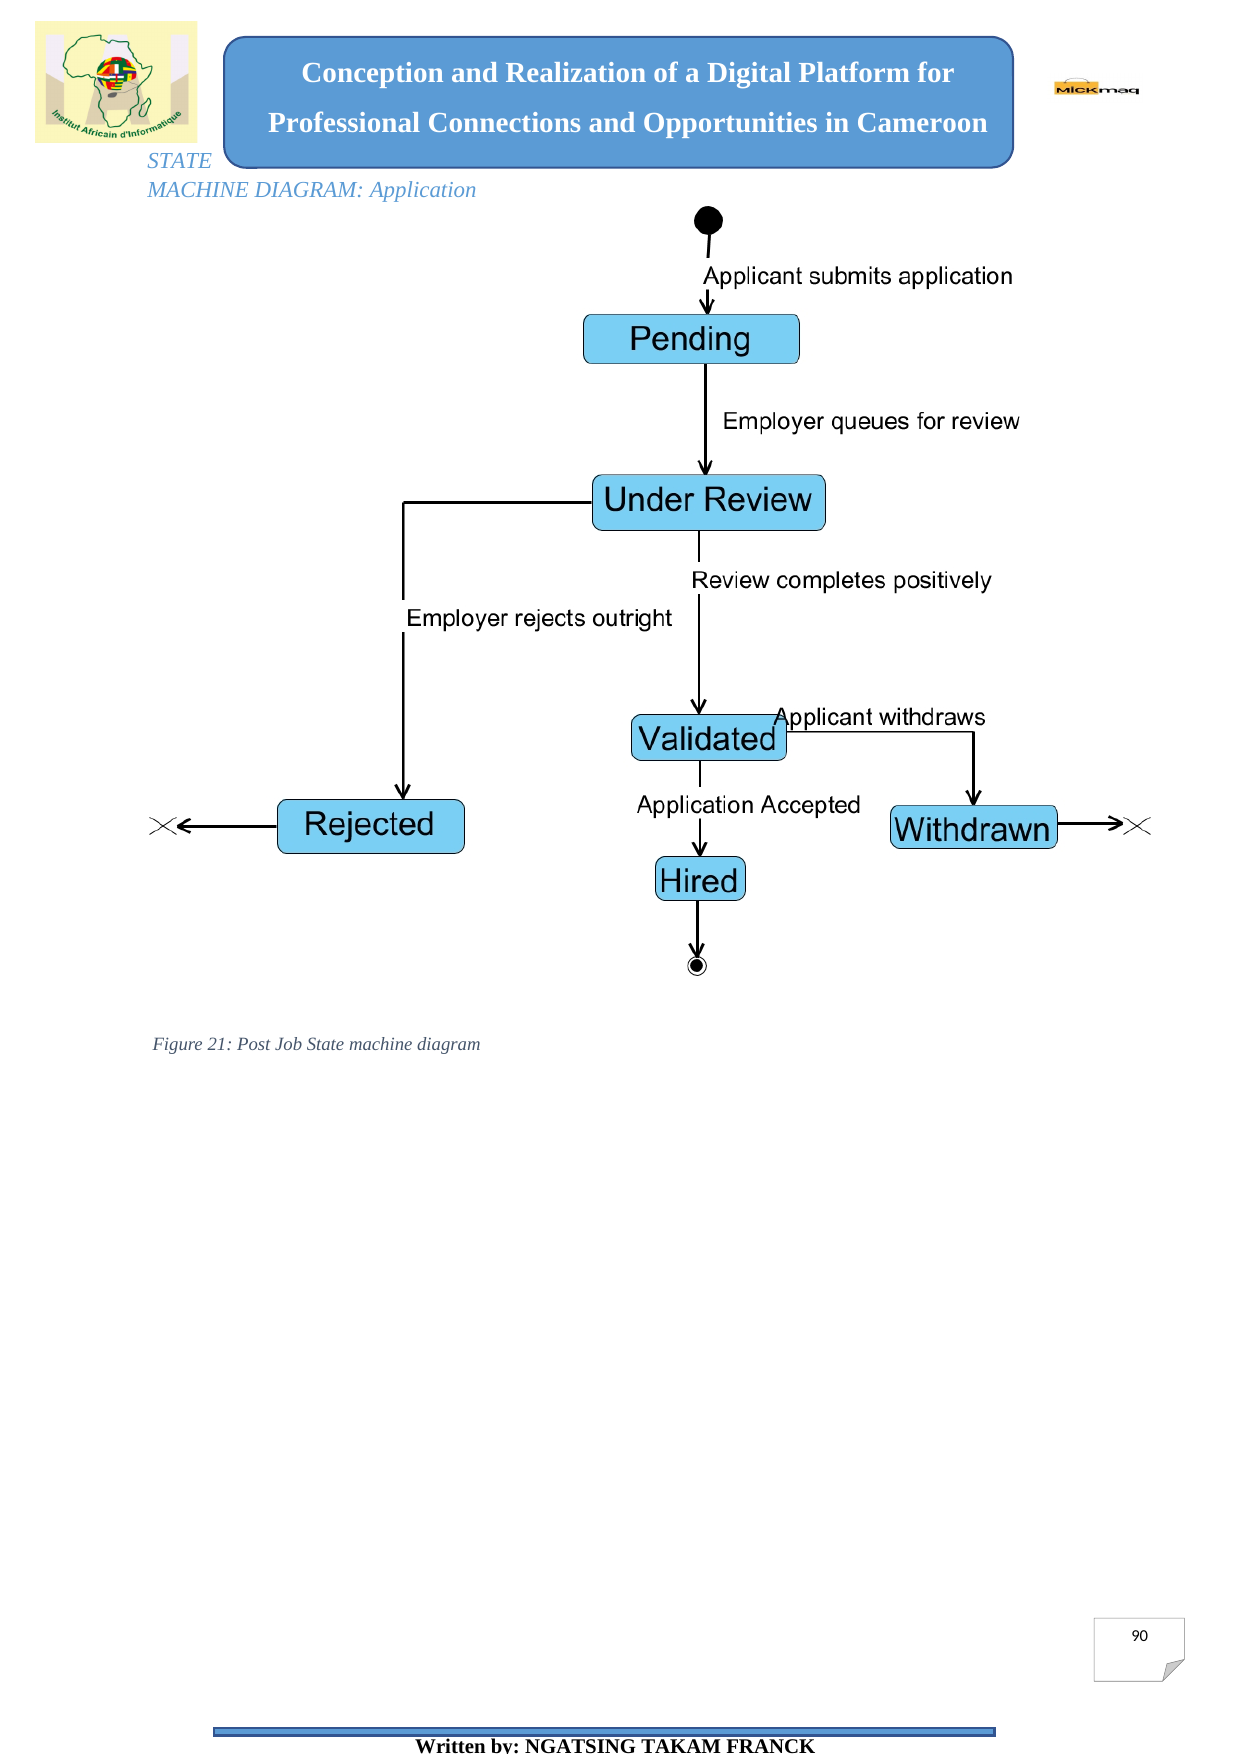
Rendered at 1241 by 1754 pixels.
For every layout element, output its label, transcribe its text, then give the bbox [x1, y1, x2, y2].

picture [35, 21, 198, 143]
subtitle STATE MACHINE DIAGRAM: Application [147, 148, 1093, 202]
picture [147, 204, 1154, 978]
picture [1047, 73, 1143, 103]
text Figure 21: Post Job State machine diagram [148, 1032, 1093, 1054]
